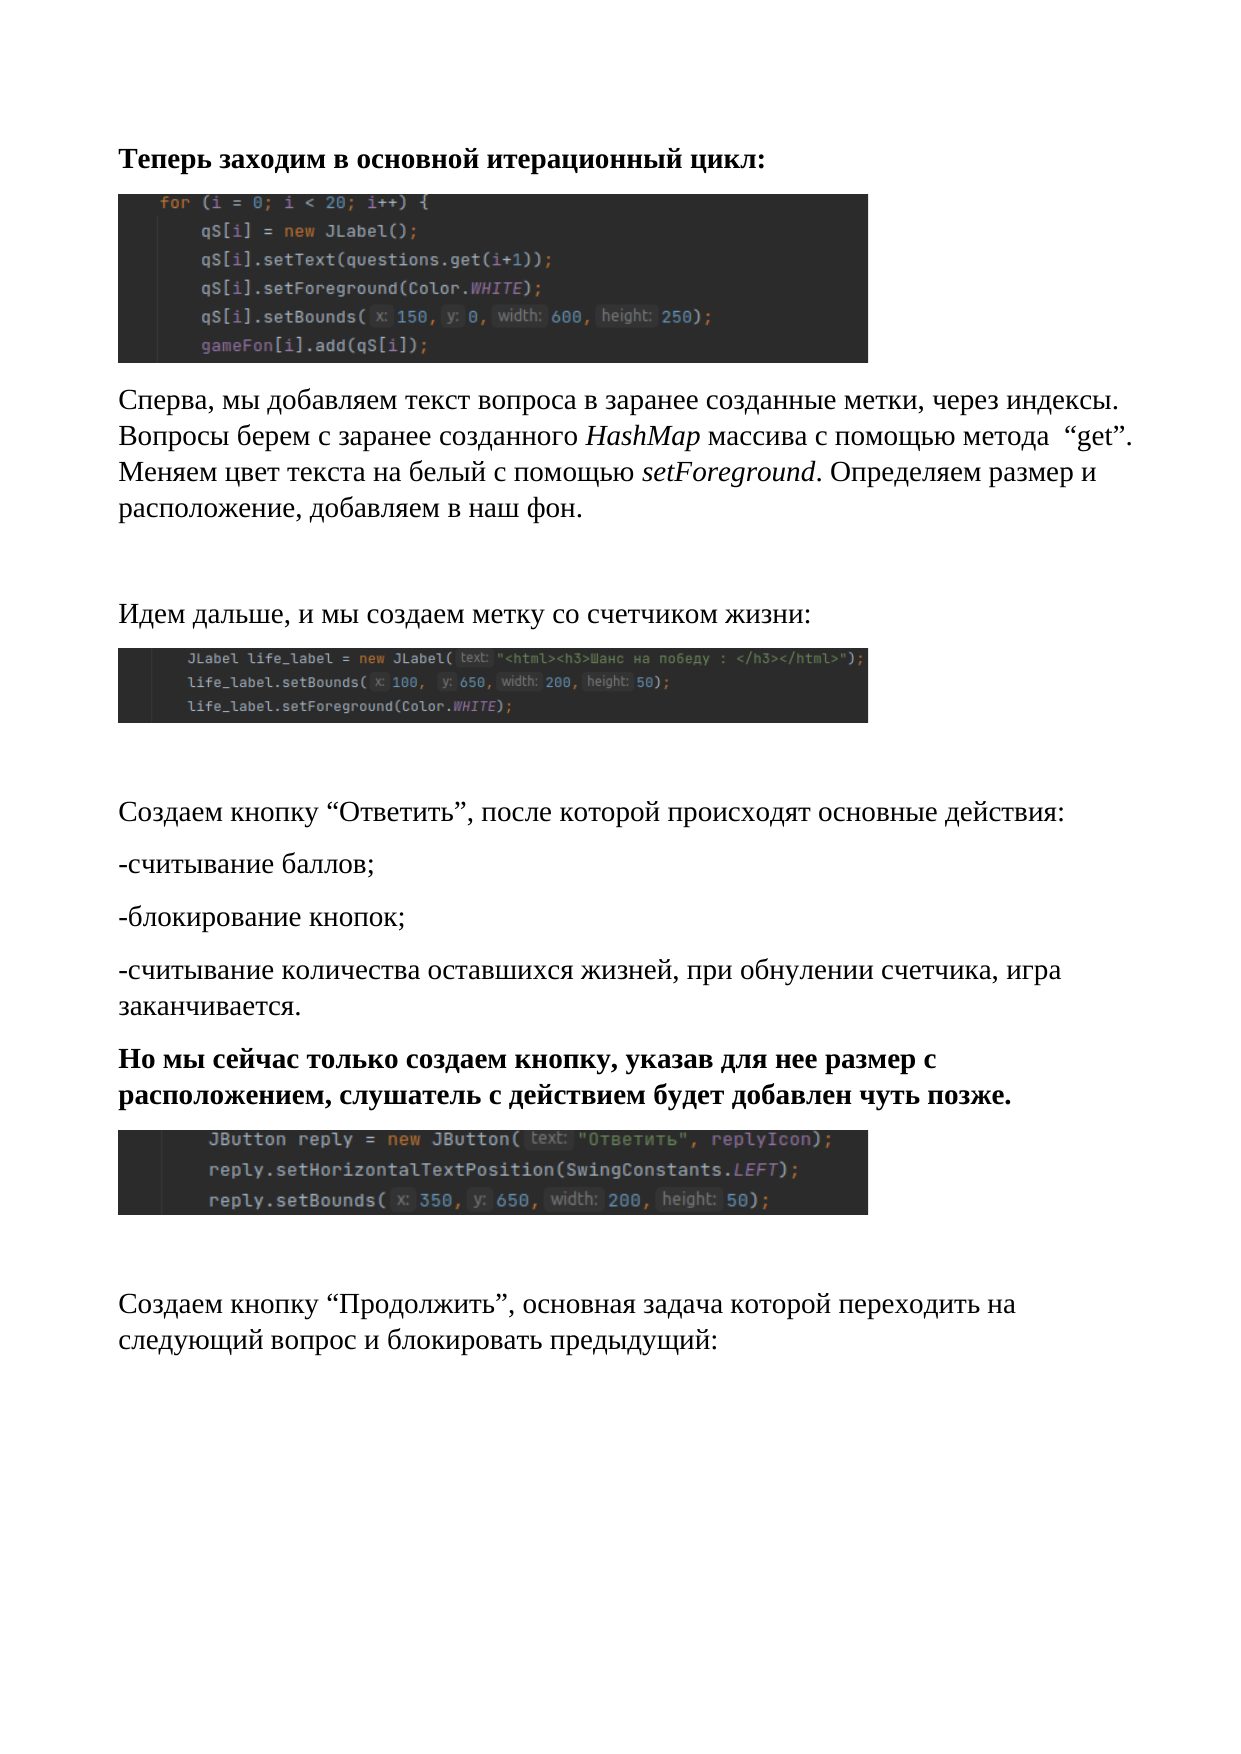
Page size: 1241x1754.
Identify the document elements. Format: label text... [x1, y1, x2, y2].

picture [118, 1130, 869, 1215]
text Идем дальше, и мы создаем метку со счетчиком жизни: [118, 596, 1137, 629]
text Теперь заходим в основной итерационный цикл: [118, 141, 1137, 175]
text Но мы сейчас только создаем кнопку, указав для нее размер с расположением, слушатель с действием будет добавлен чуть позже. [118, 1041, 1137, 1111]
picture [118, 648, 869, 723]
text Сперва, мы добавляем текст вопроса в заранее созданные метки, через индексы. Вопросы берем с заранее созданного HashMap массива с помощью метода “get”. Меняем цвет текста на белый с помощью setForeground. Определяем размер и расположение, добавляем в наш фон. [118, 382, 1137, 524]
text -считывание количества оставшихся жизней, при обнулении счетчика, игра заканчивается. [118, 952, 1137, 1022]
text Создаем кнопку “Ответить”, после которой происходят основные действия: [118, 794, 1137, 827]
text Создаем кнопку “Продолжить”, основная задача которой переходить на следующий вопрос и блокировать предыдущий: [118, 1286, 1137, 1356]
text -считывание баллов; [118, 847, 1137, 880]
text -блокирование кнопок; [118, 899, 1137, 933]
picture [118, 194, 869, 363]
